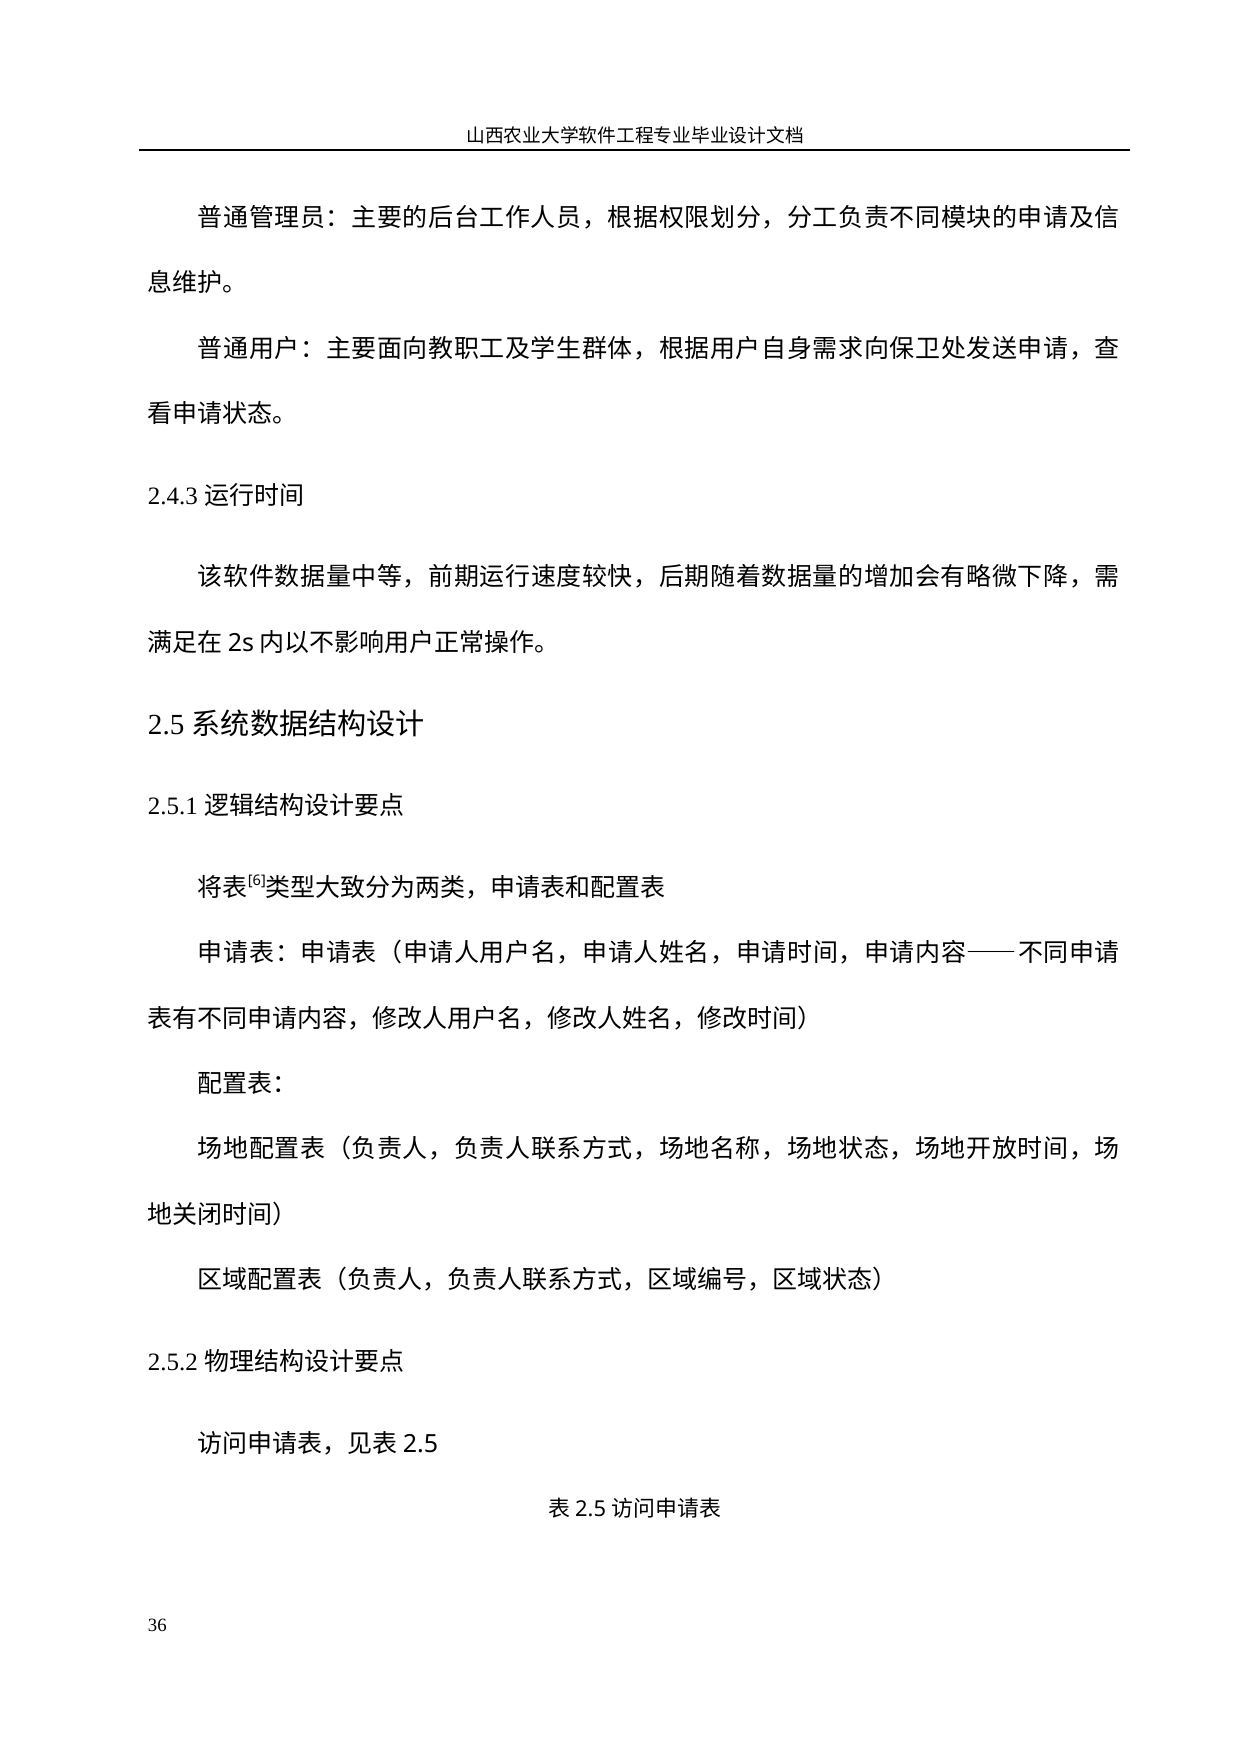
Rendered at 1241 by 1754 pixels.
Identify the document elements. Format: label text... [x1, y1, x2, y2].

text 该软件数据量中等，前期运行速度较快，后期随着数据量的增加会有略微下降，需满足在2s内以不影响用户正常操作。 [148, 542, 1122, 673]
text 表2.5 访问申请表 [148, 1490, 1122, 1523]
text 申请表：申请表（申请人用户名，申请人姓名，申请时间，申请内容——不同申请表有不同申请内容，修改人用户名，修改人姓名，修改时间） [148, 918, 1122, 1049]
text 普通用户：主要面向教职工及学生群体，根据用户自身需求向保卫处发送申请，查看申请状态。 [148, 313, 1122, 444]
subtitle 2.5 系统数据结构设计 [148, 689, 1122, 755]
text 将表[6]类型大致分为两类，申请表和配置表 [148, 853, 1122, 918]
text 访问申请表，见表2.5 [148, 1408, 1122, 1474]
text 场地配置表（负责人，负责人联系方式，场地名称，场地状态，场地开放时间，场地关闭时间） [148, 1114, 1122, 1245]
subtitle 2.5.1 逻辑结构设计要点 [148, 771, 1122, 836]
text 配置表： [148, 1049, 1122, 1114]
text 普通管理员：主要的后台工作人员，根据权限划分，分工负责不同模块的申请及信息维护。 [148, 183, 1122, 313]
subtitle 2.4.3 运行时间 [148, 461, 1122, 526]
text 区域配置表（负责人，负责人联系方式，区域编号，区域状态） [148, 1245, 1122, 1311]
subtitle 2.5.2 物理结构设计要点 [148, 1327, 1122, 1392]
